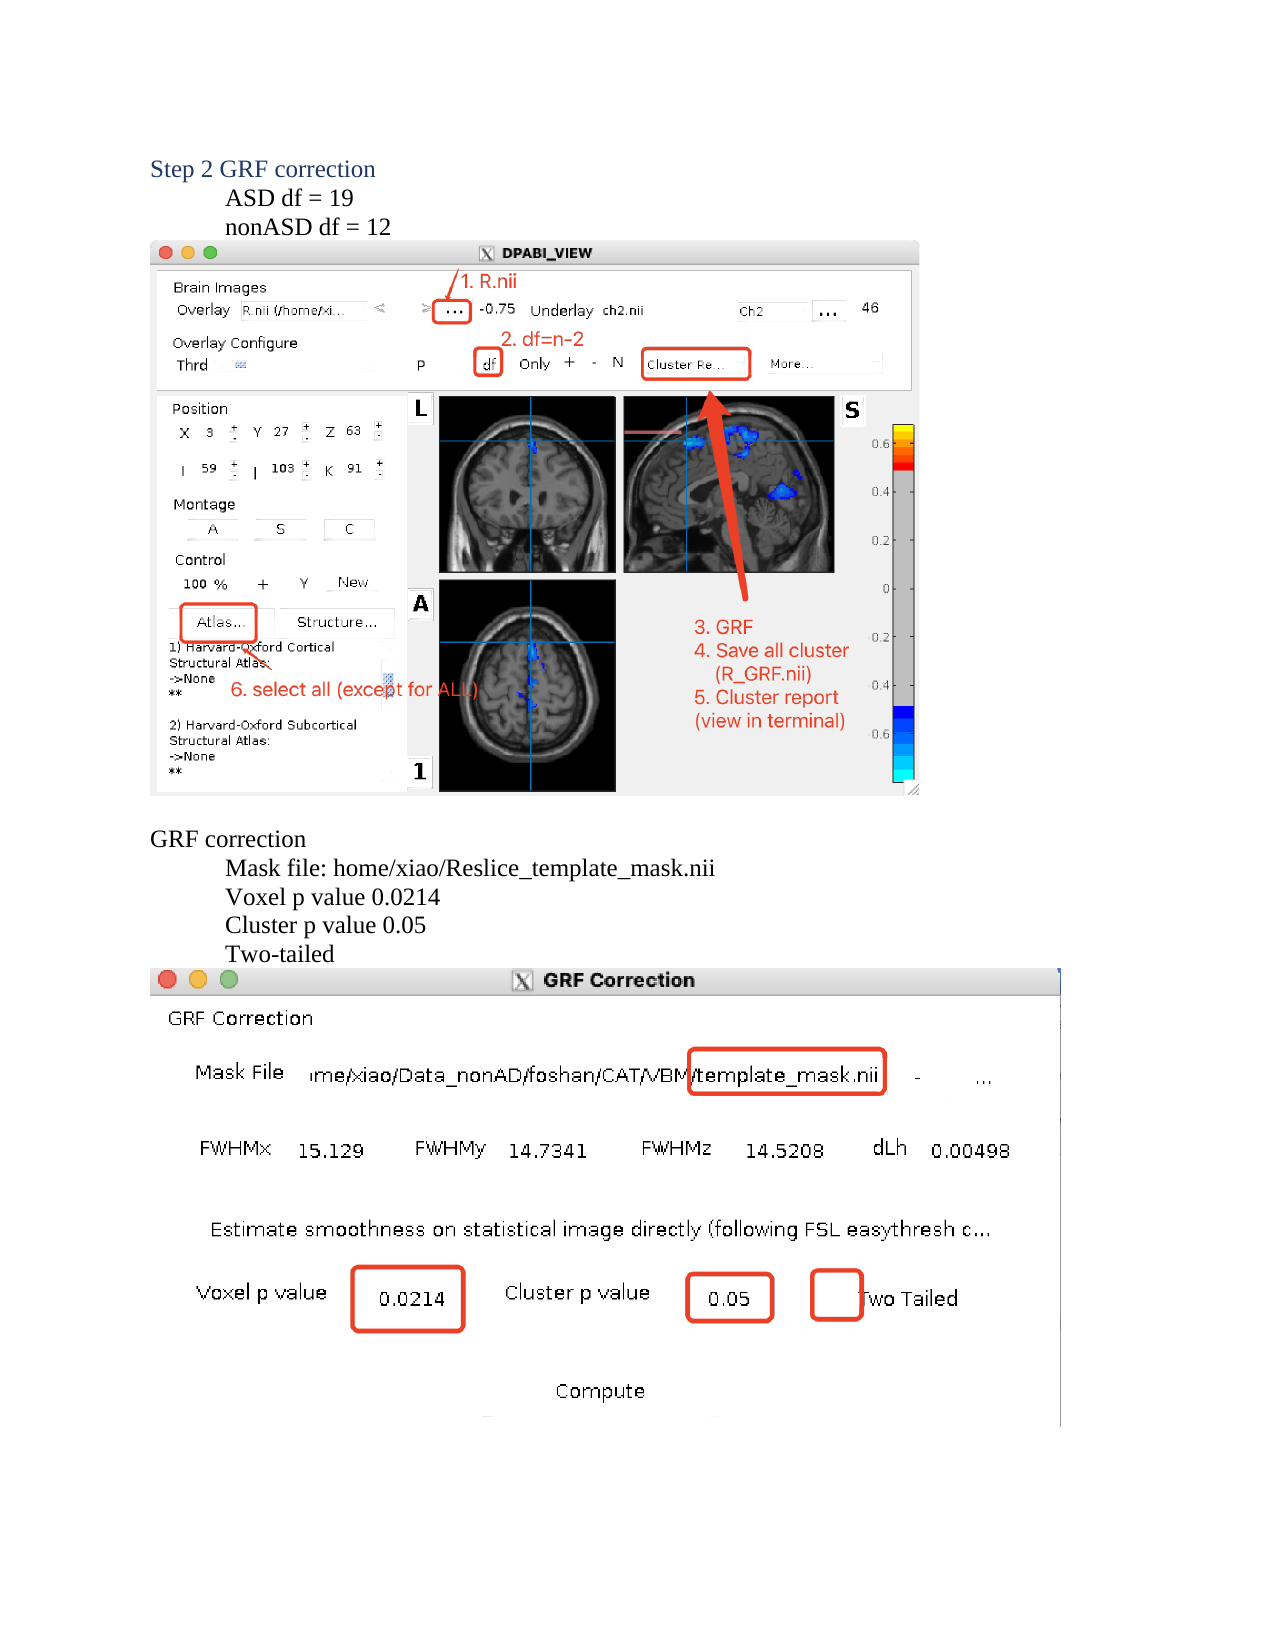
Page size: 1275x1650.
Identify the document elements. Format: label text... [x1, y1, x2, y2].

text Cluster p value 0.05 [225, 911, 1125, 939]
subtitle Step 2 GRF correction [150, 154, 1125, 183]
text Voxel p value 0.0214 [225, 882, 1125, 911]
text GRF correction [150, 824, 1125, 853]
text nonASD df = 12 [225, 212, 1125, 240]
picture [150, 968, 1061, 1427]
text Two-tailed [225, 939, 1125, 968]
text Mask file: home/xiao/Reslice_template_mask.nii [225, 853, 1125, 882]
text ASD df = 19 [225, 183, 1125, 212]
picture [150, 240, 920, 796]
